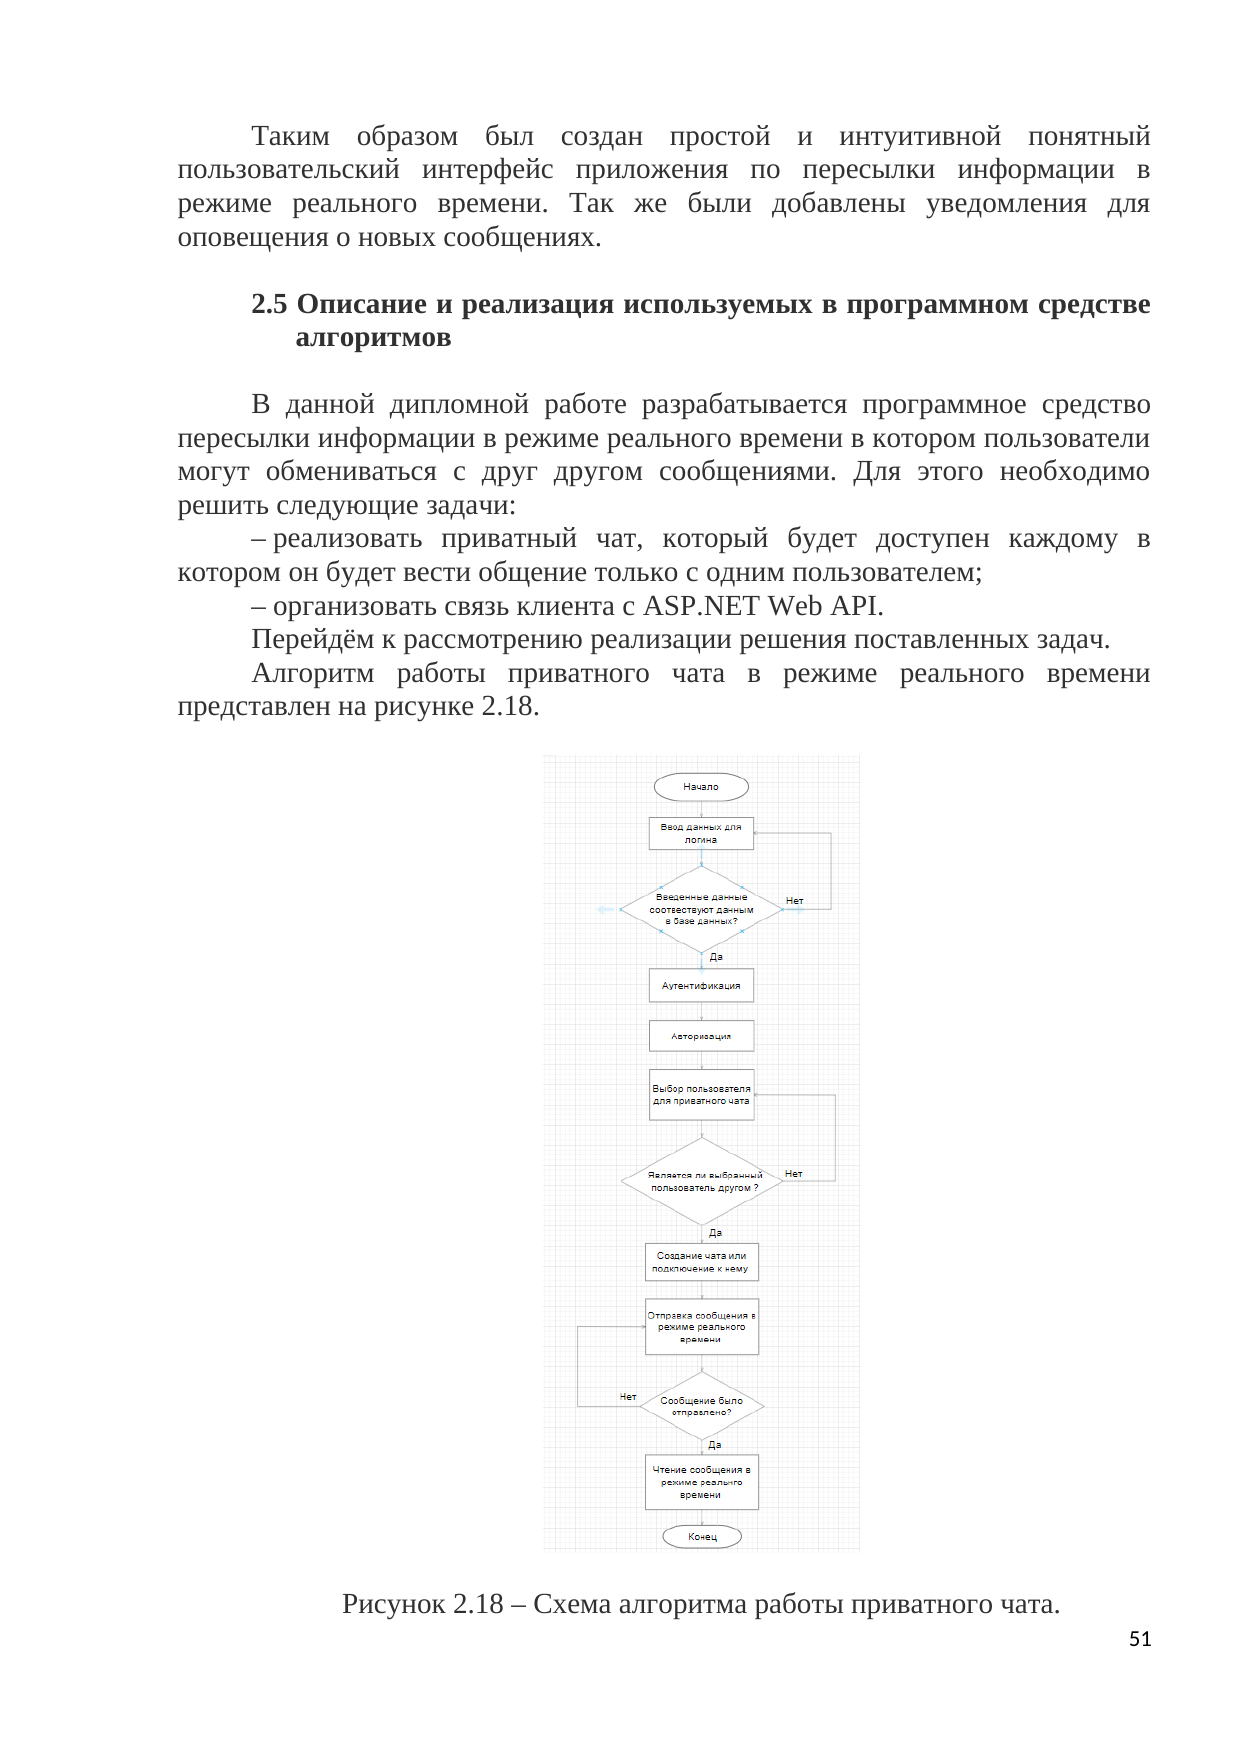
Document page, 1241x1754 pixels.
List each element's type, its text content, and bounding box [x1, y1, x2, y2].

text – организовать связь клиента с ASP.NET Web API. [177, 588, 1152, 621]
text Таким образом был создан простой и интуитивной понятный пользовательский интерфейс приложения по пересылки информации в режиме реального времени. Так же были добавлены уведомления для оповещения о новых сообщениях. [177, 118, 1152, 252]
text Алгоритм работы приватного чата в режиме реального времени представлен на рисунке 2.18. [177, 655, 1152, 722]
picture [542, 755, 861, 1553]
text Рисунок 2.18 – Схема алгоритма работы приватного чата. [177, 1586, 1152, 1620]
text Перейдём к рассмотрению реализации решения поставленных задач. [177, 621, 1152, 655]
text 2.5 Описание и реализация используемых в программном средстве алгоритмов [251, 286, 1152, 353]
text – реализовать приватный чат, который будет доступен каждому в котором он будет вести общение только с одним пользователем; [177, 521, 1152, 588]
text В данной дипломной работе разрабатывается программное средство пересылки информации в режиме реального времени в котором пользователи могут обмениваться с друг другом сообщениями. Для этого необходимо решить следующие задачи: [177, 386, 1152, 521]
